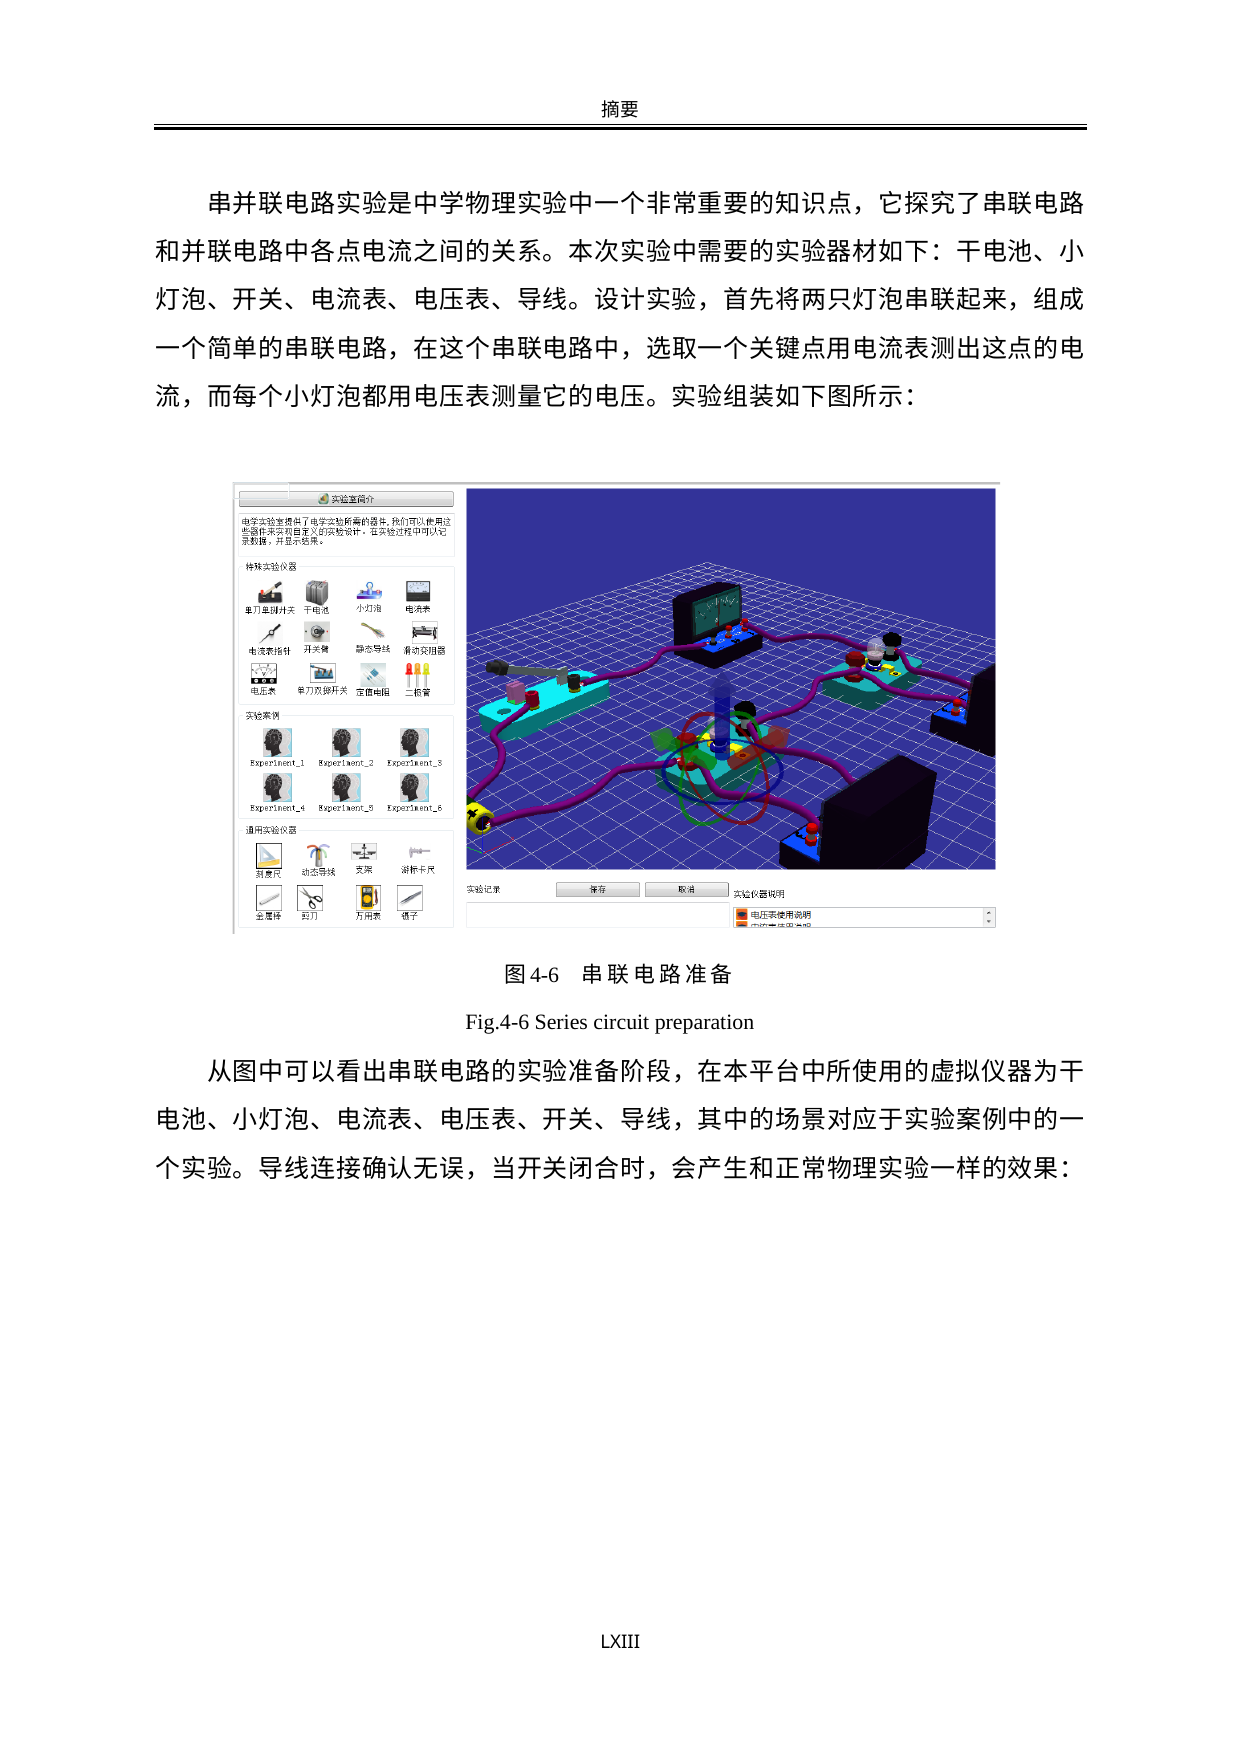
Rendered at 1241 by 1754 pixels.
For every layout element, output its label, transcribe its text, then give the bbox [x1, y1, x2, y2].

text 串并联电路实验是中学物理实验中一个非常重要的知识点，它探究了串联电路和并联电路中各点电流之间的关系。本次实验中需要的实验器材如下：干电池、小灯泡、开关、电流表、电压表、导线。设计实验，首先将两只灯泡串联起来，组成一个简单的串联电路，在这个串联电路中，选取一个关键点用电流表测出这点的电流，而每个小灯泡都用电压表测量它的电压。实验组装如下图所示： [155, 178, 1085, 419]
text 图4-6 串联电路准备 [155, 949, 1085, 997]
text 从图中可以看出串联电路的实验准备阶段，在本平台中所使用的虚拟仪器为干电池、小灯泡、电流表、电压表、开关、导线，其中的场景对应于实验案例中的一个实验。导线连接确认无误，当开关闭合时，会产生和正常物理实验一样的效果： [155, 1046, 1085, 1190]
picture [232, 482, 1001, 934]
text Fig.4-6 Series circuit preparation [155, 997, 1085, 1046]
